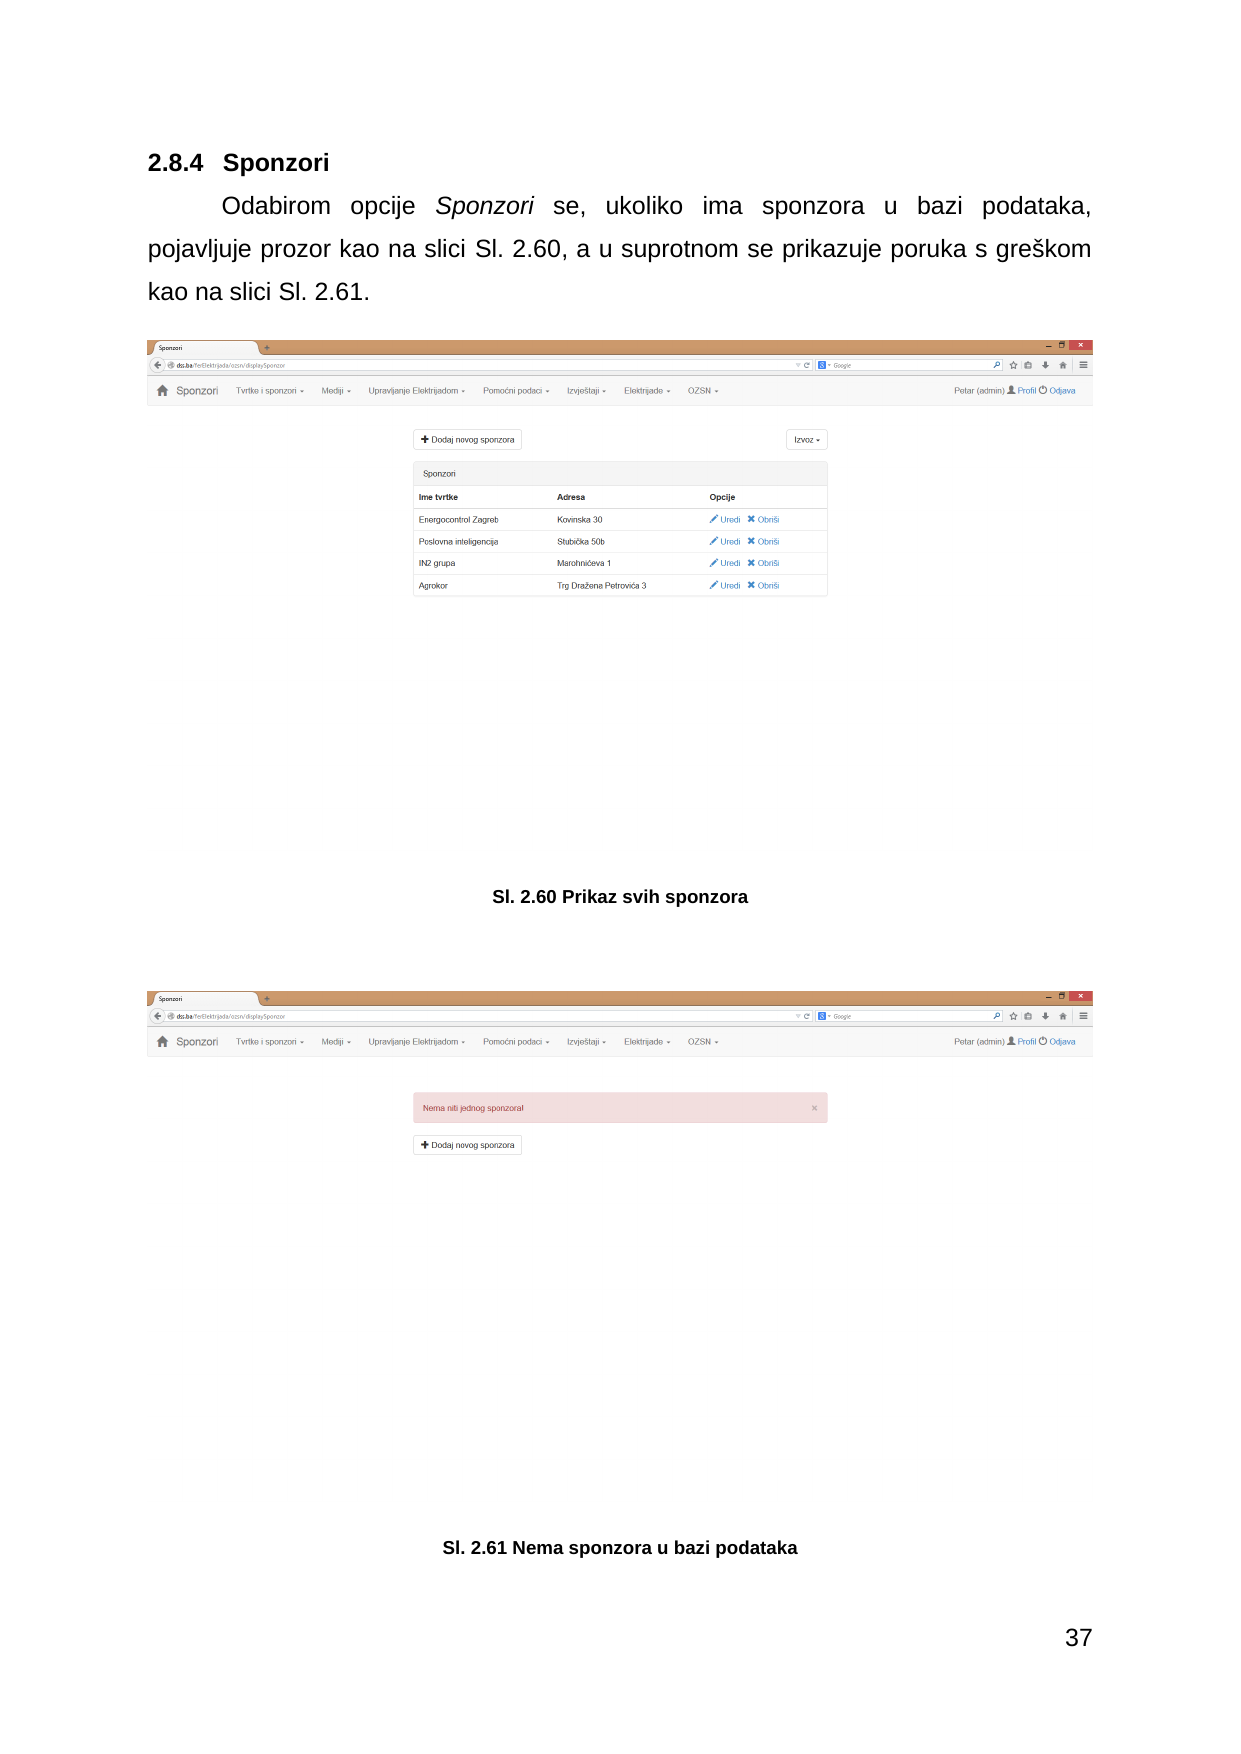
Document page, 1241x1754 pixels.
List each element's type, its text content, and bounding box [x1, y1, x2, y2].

subtitle Sponzori [148, 148, 1093, 176]
text Sl. 2.60 Prikaz svih sponzora [148, 886, 1093, 907]
text Odabirom opcije Sponzori se, ukoliko ima sponzora u bazi podataka, pojavljuje prozor kao na slici Sl. 2.60, a u suprotnom se prikazuje poruka s greškom kao na slici Sl. 2.61. [148, 191, 1093, 306]
picture [147, 340, 1093, 851]
text Sl. 2.61 Nema sponzora u bazi podataka [148, 1537, 1093, 1558]
picture [147, 991, 1093, 1502]
